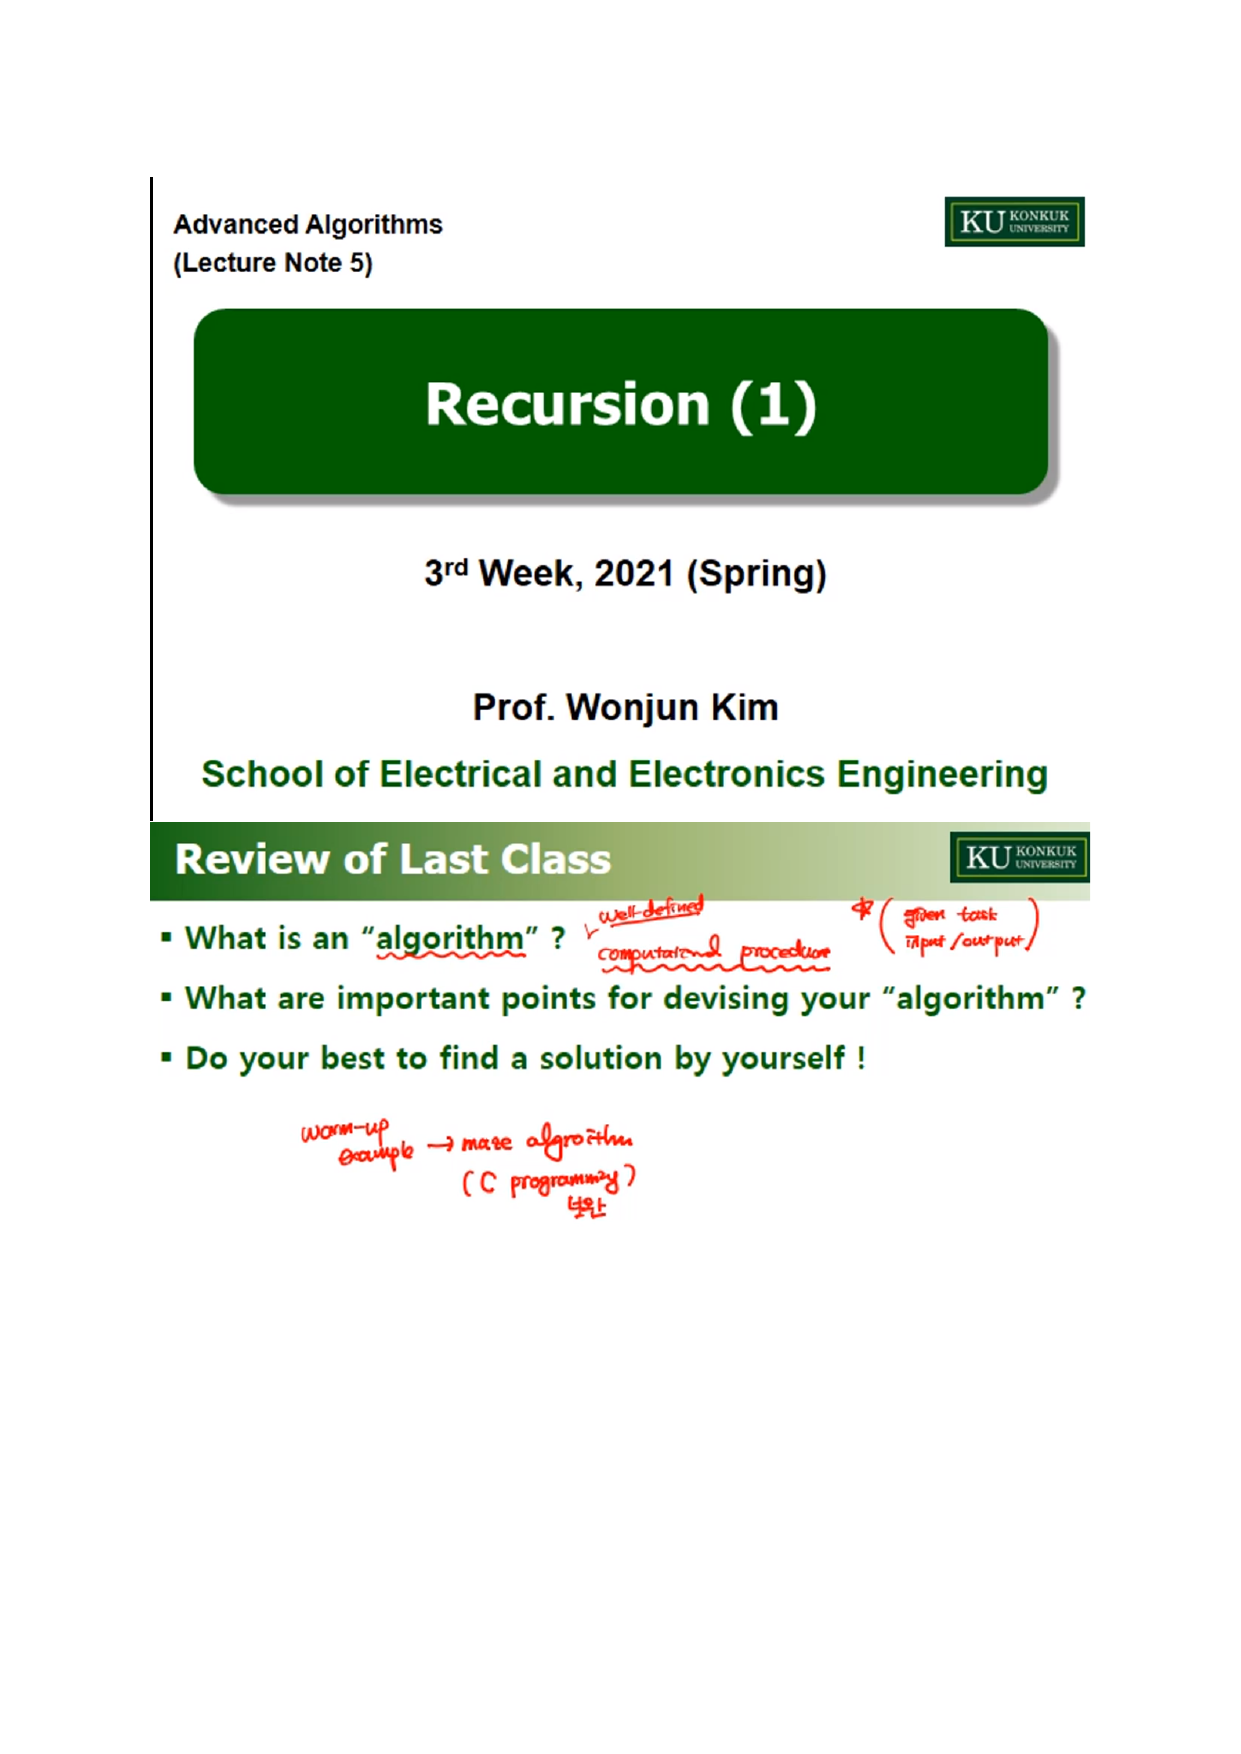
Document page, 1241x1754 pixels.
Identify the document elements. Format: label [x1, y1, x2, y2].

picture [150, 177, 1091, 821]
picture [150, 822, 1091, 1271]
